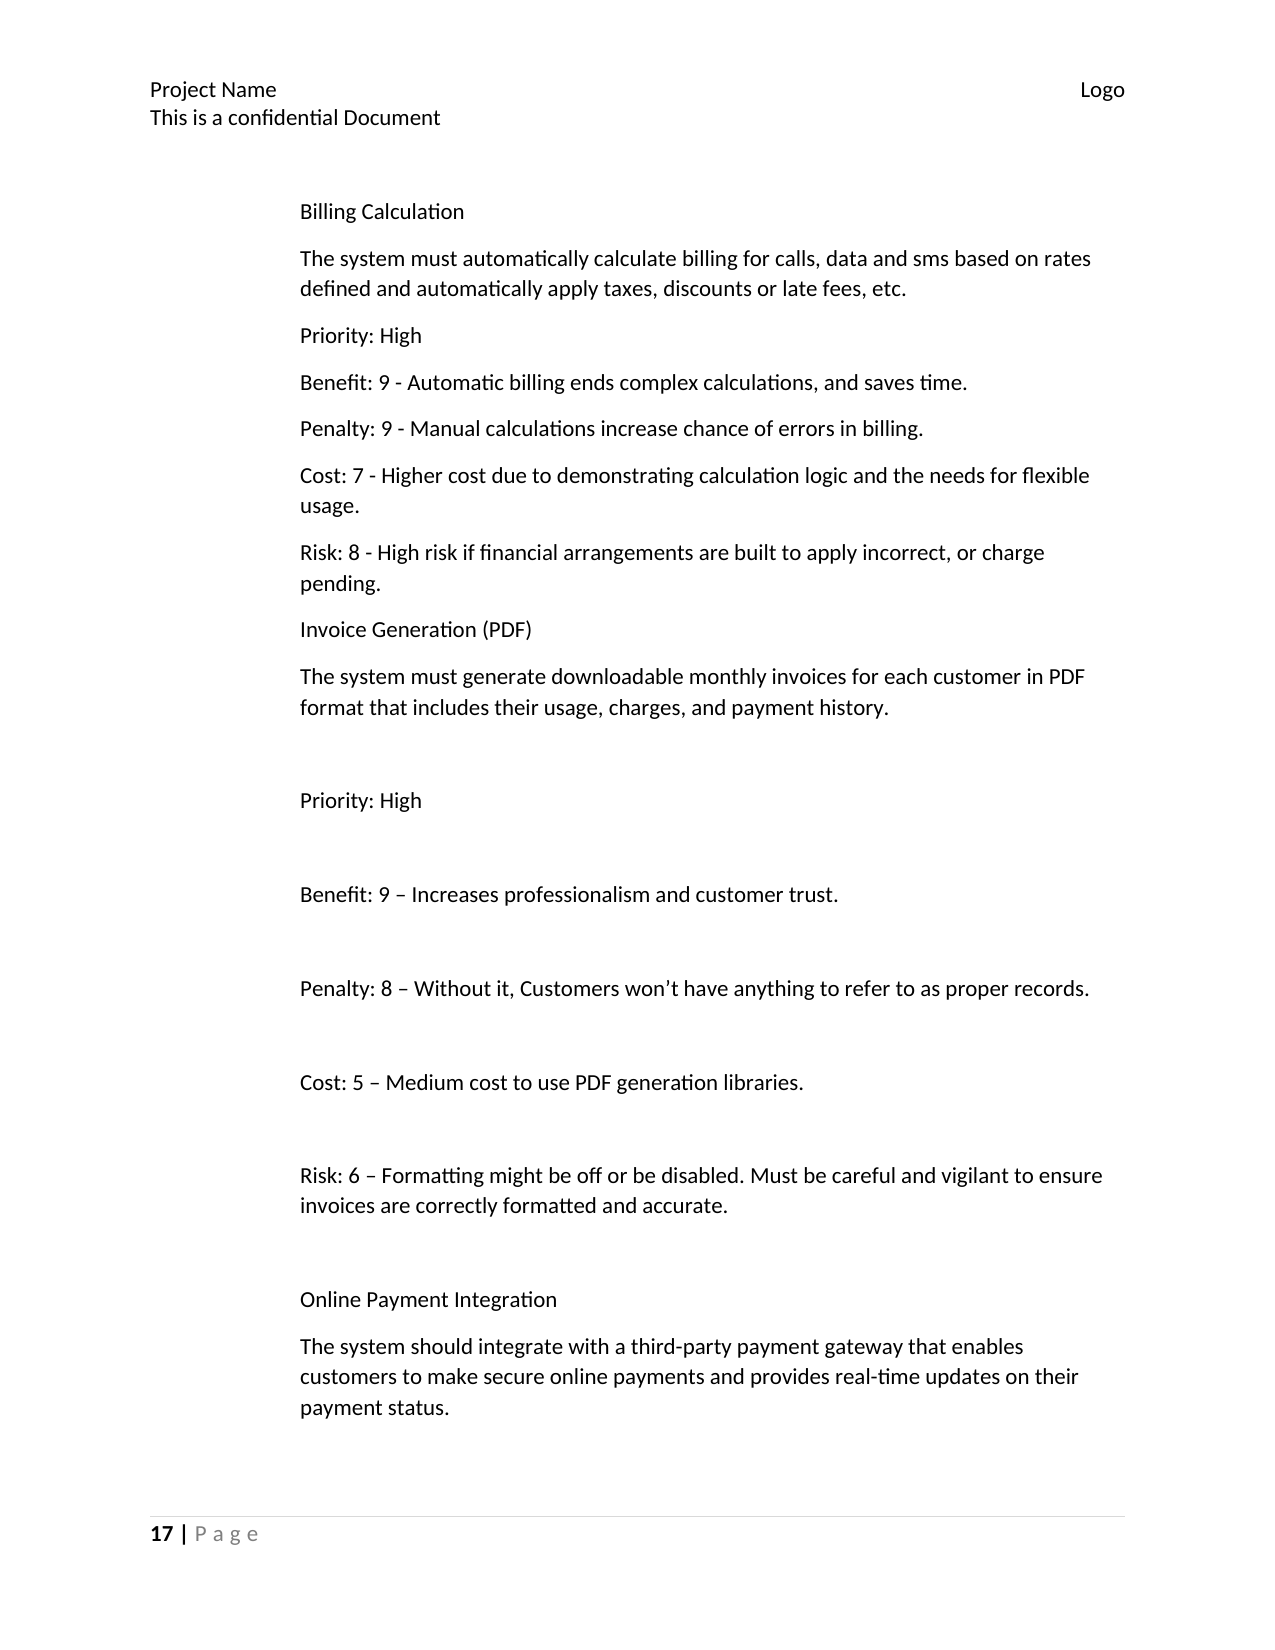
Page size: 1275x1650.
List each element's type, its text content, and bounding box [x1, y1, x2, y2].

text The system should integrate with a third-party payment gateway that enables customers to make secure online payments and provides real-time updates on their payment status. [300, 1332, 1125, 1421]
text Online Payment Integration [300, 1285, 1125, 1313]
text Risk: 6 – Formatting might be off or be disabled. Must be careful and vigilant to ensure invoices are correctly formatted and accurate. [300, 1161, 1125, 1220]
text Penalty: 8 – Without it, Customers won’t have anything to refer to as proper records. [300, 974, 1125, 1002]
text Benefit: 9 – Increases professionalism and customer trust. [300, 880, 1125, 908]
text Cost: 7 - Higher cost due to demonstrating calculation logic and the needs for flexible usage. [300, 461, 1125, 520]
text Penalty: 9 - Manual calculations increase chance of errors in billing. [300, 414, 1125, 443]
text The system must automatically calculate billing for calls, data and sms based on rates defined and automatically apply taxes, discounts or late fees, etc. [300, 244, 1125, 302]
text Risk: 8 - High risk if financial arrangements are built to apply incorrect, or charge pending. [300, 538, 1125, 597]
text Invoice Generation (PDF) [300, 616, 1125, 644]
text Benefit: 9 - Automatic billing ends complex calculations, and saves time. [300, 368, 1125, 396]
text Cost: 5 – Medium cost to use PDF generation libraries. [300, 1068, 1125, 1096]
text Billing Calculation [300, 197, 1125, 225]
text Priority: High [300, 321, 1125, 349]
text The system must generate downloadable monthly invoices for each customer in PDF format that includes their usage, charges, and payment history. [300, 662, 1125, 721]
text Priority: High [300, 786, 1125, 814]
